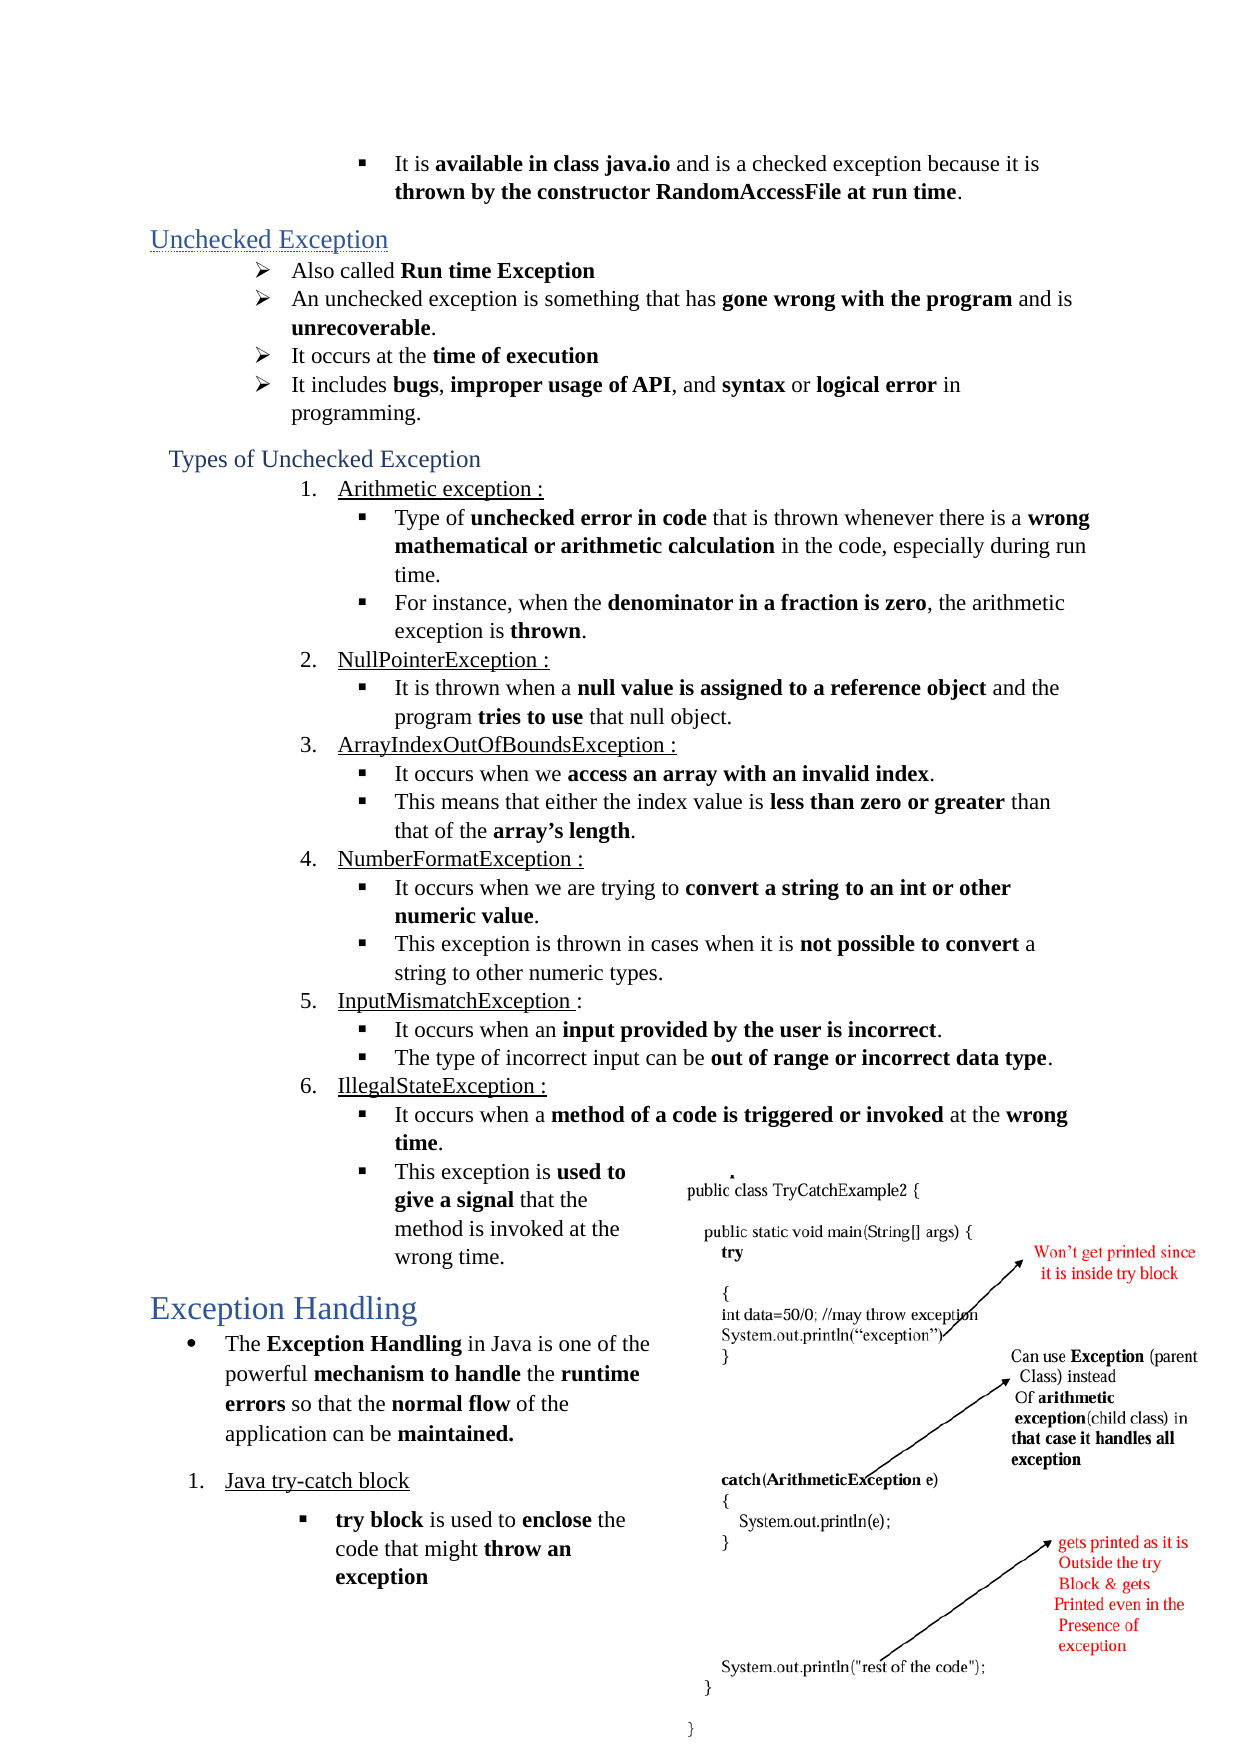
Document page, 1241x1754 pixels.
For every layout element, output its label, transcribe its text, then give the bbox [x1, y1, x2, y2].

list It occurs at the time of execution [253, 342, 1090, 369]
list InputMismatchException : [300, 987, 1090, 1014]
subtitle Exception Handling [150, 1288, 679, 1327]
list NumberFormatException : [300, 845, 1090, 871]
list It is thrown when a null value is assigned to a reference object and the program tries to use that null object. [357, 674, 1090, 729]
list The Exception Handling in Java is one of the powerful mechanism to handle the runtime errors so that the normal flow of the application can be maintained. [187, 1330, 679, 1447]
list This means that either the index value is less than zero or greater than that of the array’s length. [357, 788, 1090, 843]
list Type of unchecked error in code that is thrown whenever there is a wrong mathematical or arithmetic calculation in the code, especially during run time. [357, 504, 1090, 587]
list It occurs when an input provided by the user is incorrect. [357, 1016, 1090, 1042]
list For instance, when the denominator in a fraction is zero, the arithmetic exception is thrown. [357, 589, 1090, 644]
list The type of incorrect input can be out of range or incorrect data type. [357, 1044, 1090, 1071]
list Also called Run time Exception [253, 257, 1090, 283]
list It includes bugs, improper usage of API, and syntax or logical error in programming. [253, 371, 1090, 426]
list Java try-catch block [187, 1467, 679, 1493]
picture [679, 1175, 1213, 1754]
list An unchecked exception is something that has gone wrong with the program and is unrecoverable. [253, 286, 1090, 340]
list ArrayIndexOutOfBoundsException : [300, 731, 1090, 758]
list Arithmetic exception : [300, 475, 1090, 502]
list try block is used to enclose the code that might throw an exception [298, 1506, 679, 1590]
list IllegalStateException : [300, 1073, 1090, 1099]
list It occurs when we are trying to convert a string to an int or other numeric value. [357, 873, 1090, 928]
subtitle Unchecked Exception [150, 223, 1090, 255]
list This exception is thrown in cases when it is not possible to convert a string to other numeric types. [357, 930, 1090, 985]
list It occurs when we access an array with an invalid index. [357, 760, 1090, 786]
list This exception is used to give a signal that the method is invoked at the wrong time. [357, 1158, 1090, 1269]
list It is available in class java.io and is a checked exception because it is thrown by the constructor RandomAccessFile at run time. [357, 150, 1090, 205]
list NullPointerException : [300, 646, 1090, 672]
subtitle Types of Unchecked Exception [150, 444, 1090, 473]
list It occurs when a method of a code is triggered or invoked at the wrong time. [357, 1101, 1090, 1156]
